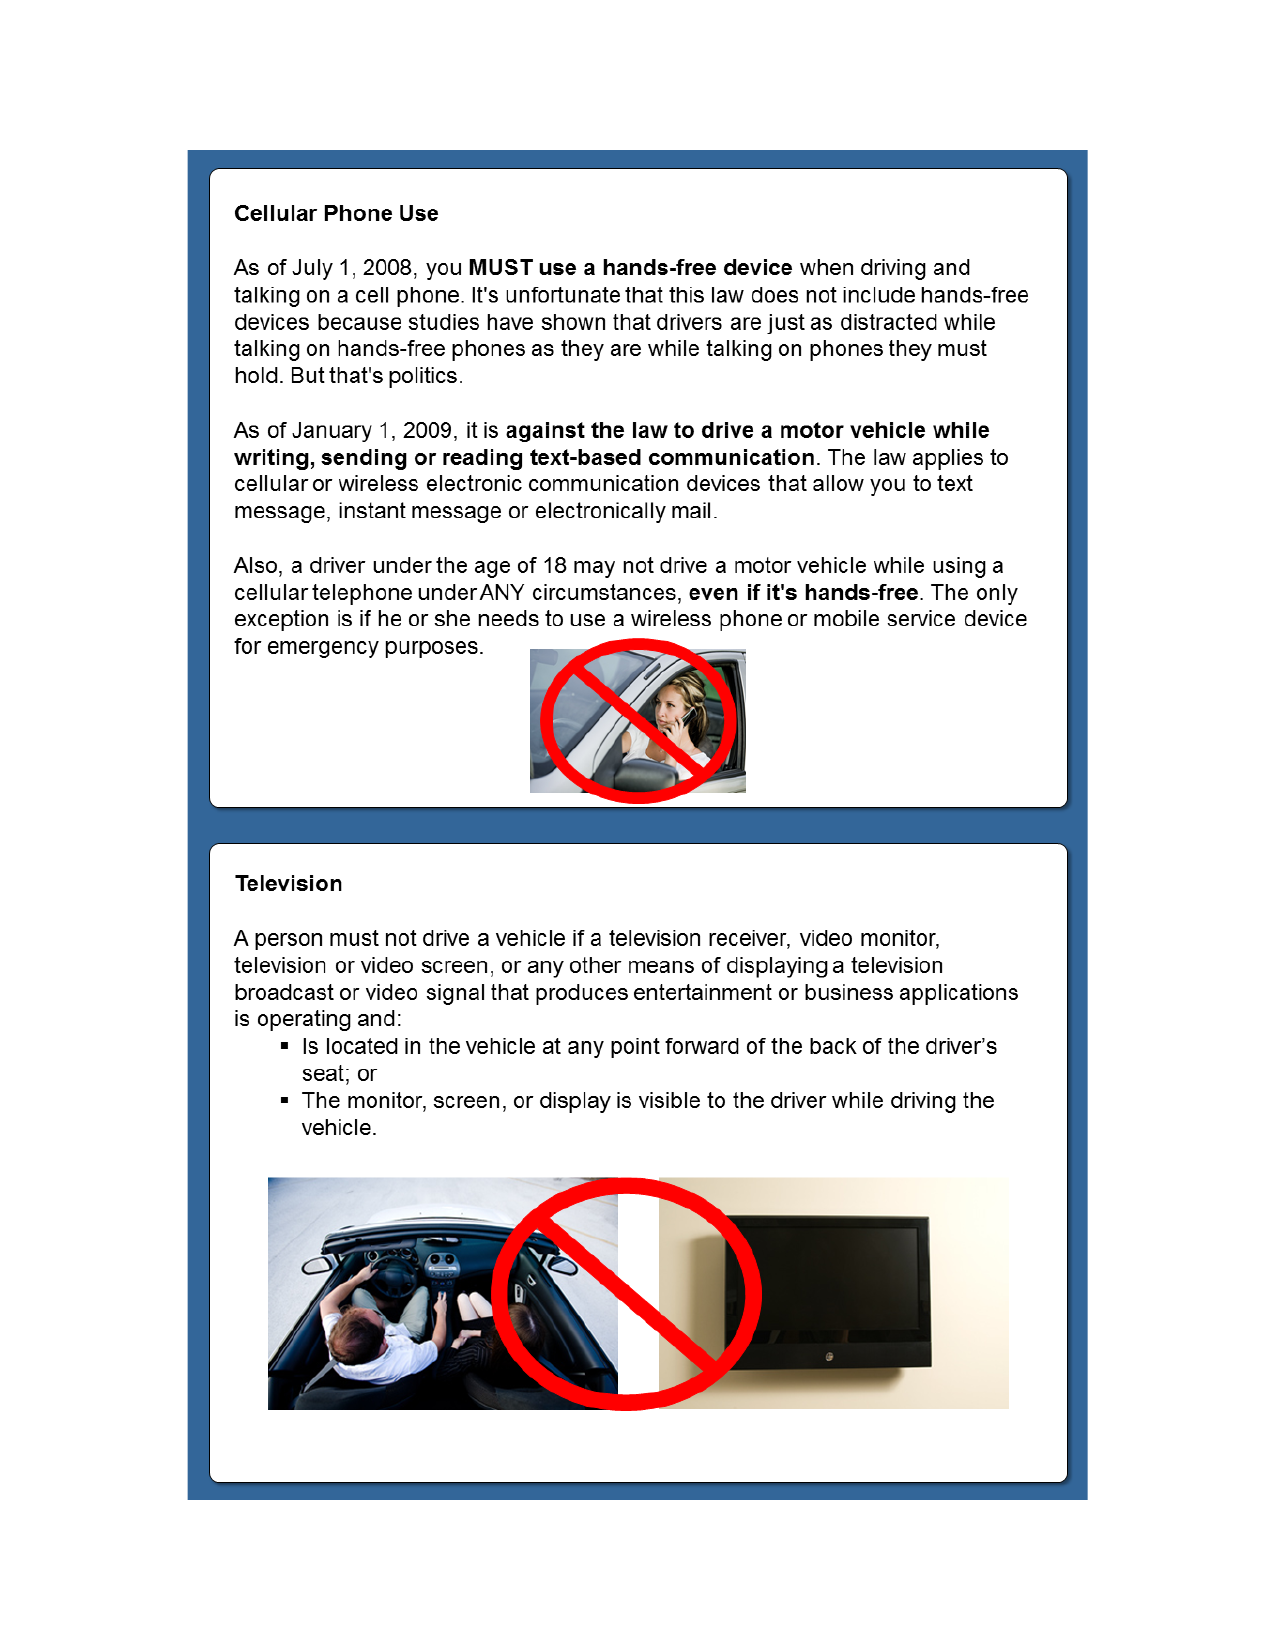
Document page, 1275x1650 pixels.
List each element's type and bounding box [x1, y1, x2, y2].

picture [187, 150, 1088, 1500]
